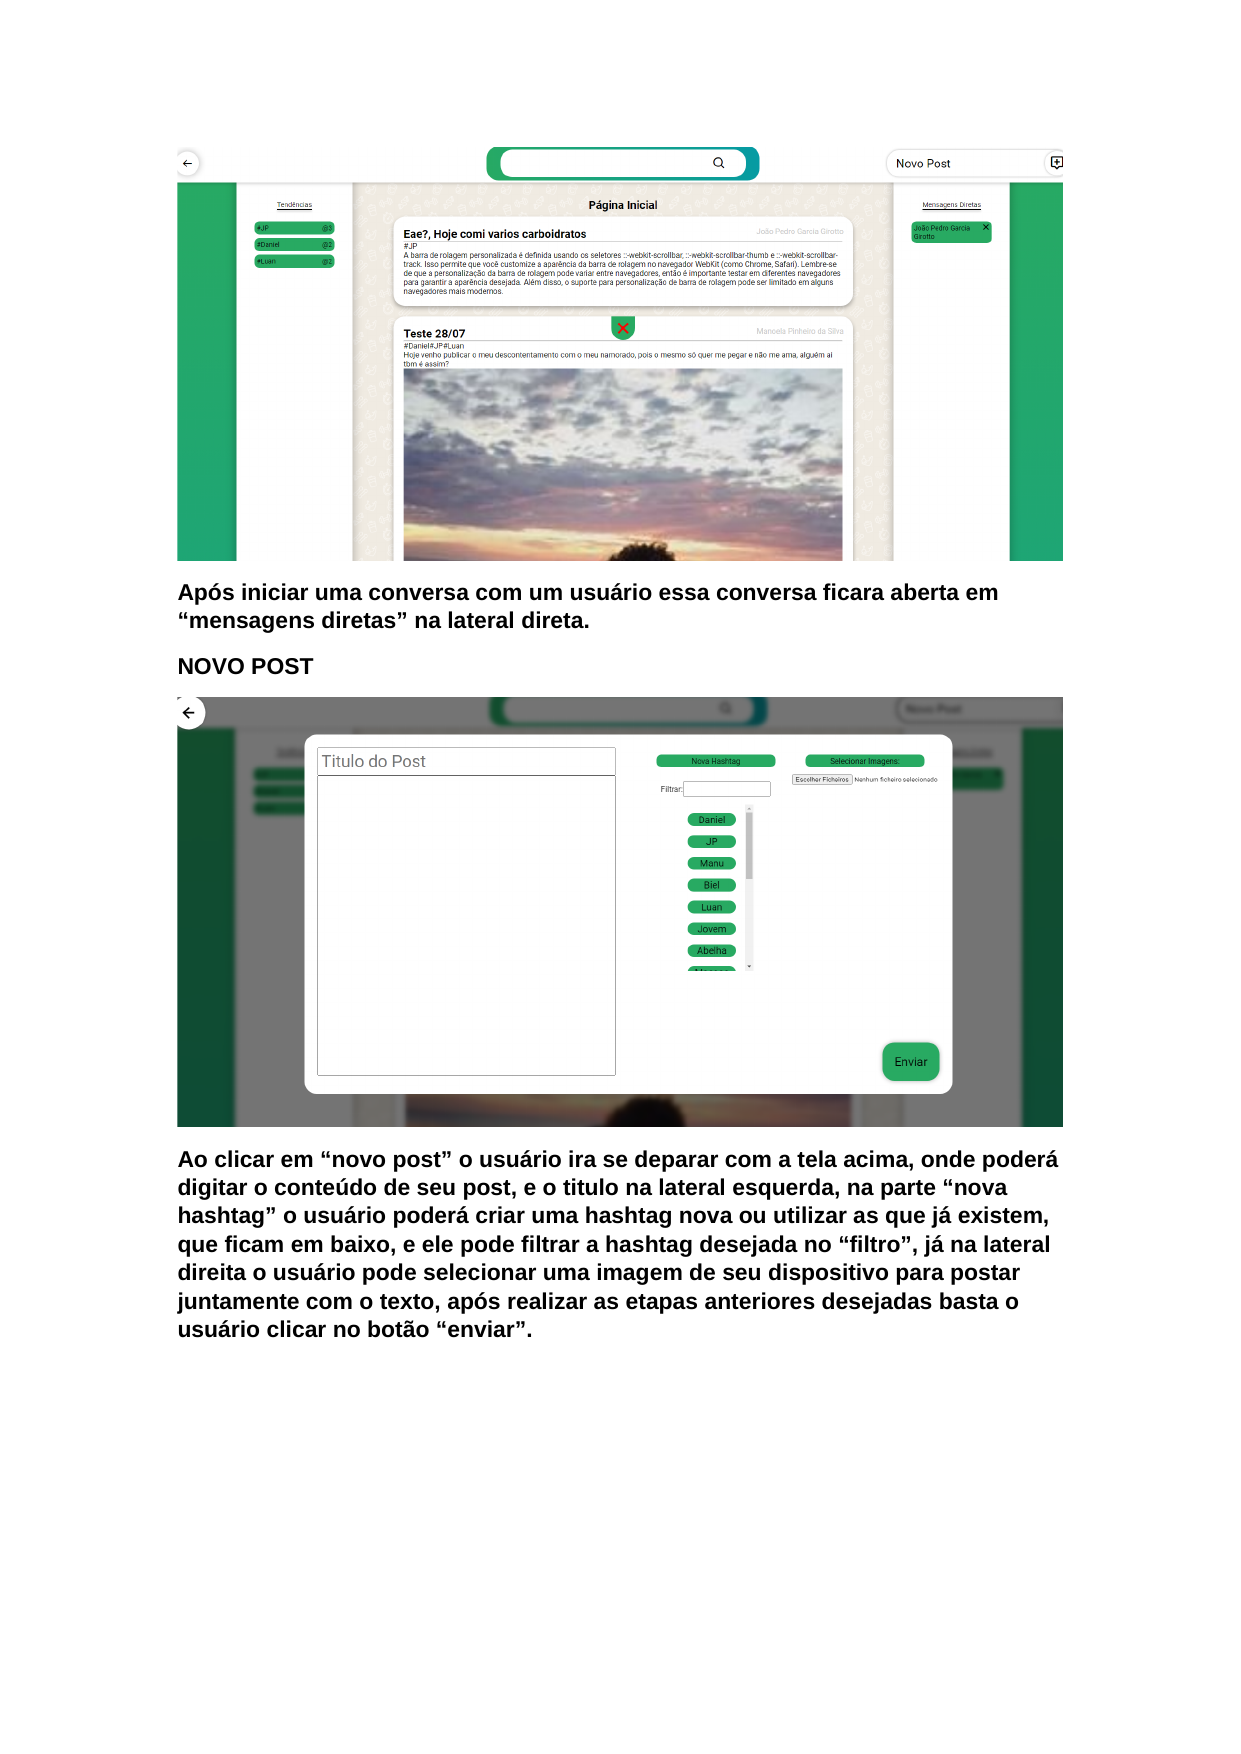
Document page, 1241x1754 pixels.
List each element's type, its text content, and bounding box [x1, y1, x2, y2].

picture [177, 697, 1063, 1127]
text Após iniciar uma conversa com um usuário essa conversa ficara aberta em “mensagens diretas” na lateral direta. [177, 579, 1063, 634]
picture [177, 147, 1063, 561]
text Ao clicar em “novo post” o usuário ira se deparar com a tela acima, onde poderá digitar o conteúdo de seu post, e o titulo na lateral esquerda, na parte “nova hashtag” o usuário poderá criar uma hashtag nova ou utilizar as que já existem, que ficam em baixo, e ele pode filtrar a hashtag desejada no “filtro”, já na lateral direita o usuário pode selecionar uma imagem de seu dispositivo para postar juntamente com o texto, após realizar as etapas anteriores desejadas basta o usuário clicar no botão “enviar”. [177, 1146, 1063, 1342]
text NOVO POST [177, 653, 1063, 679]
